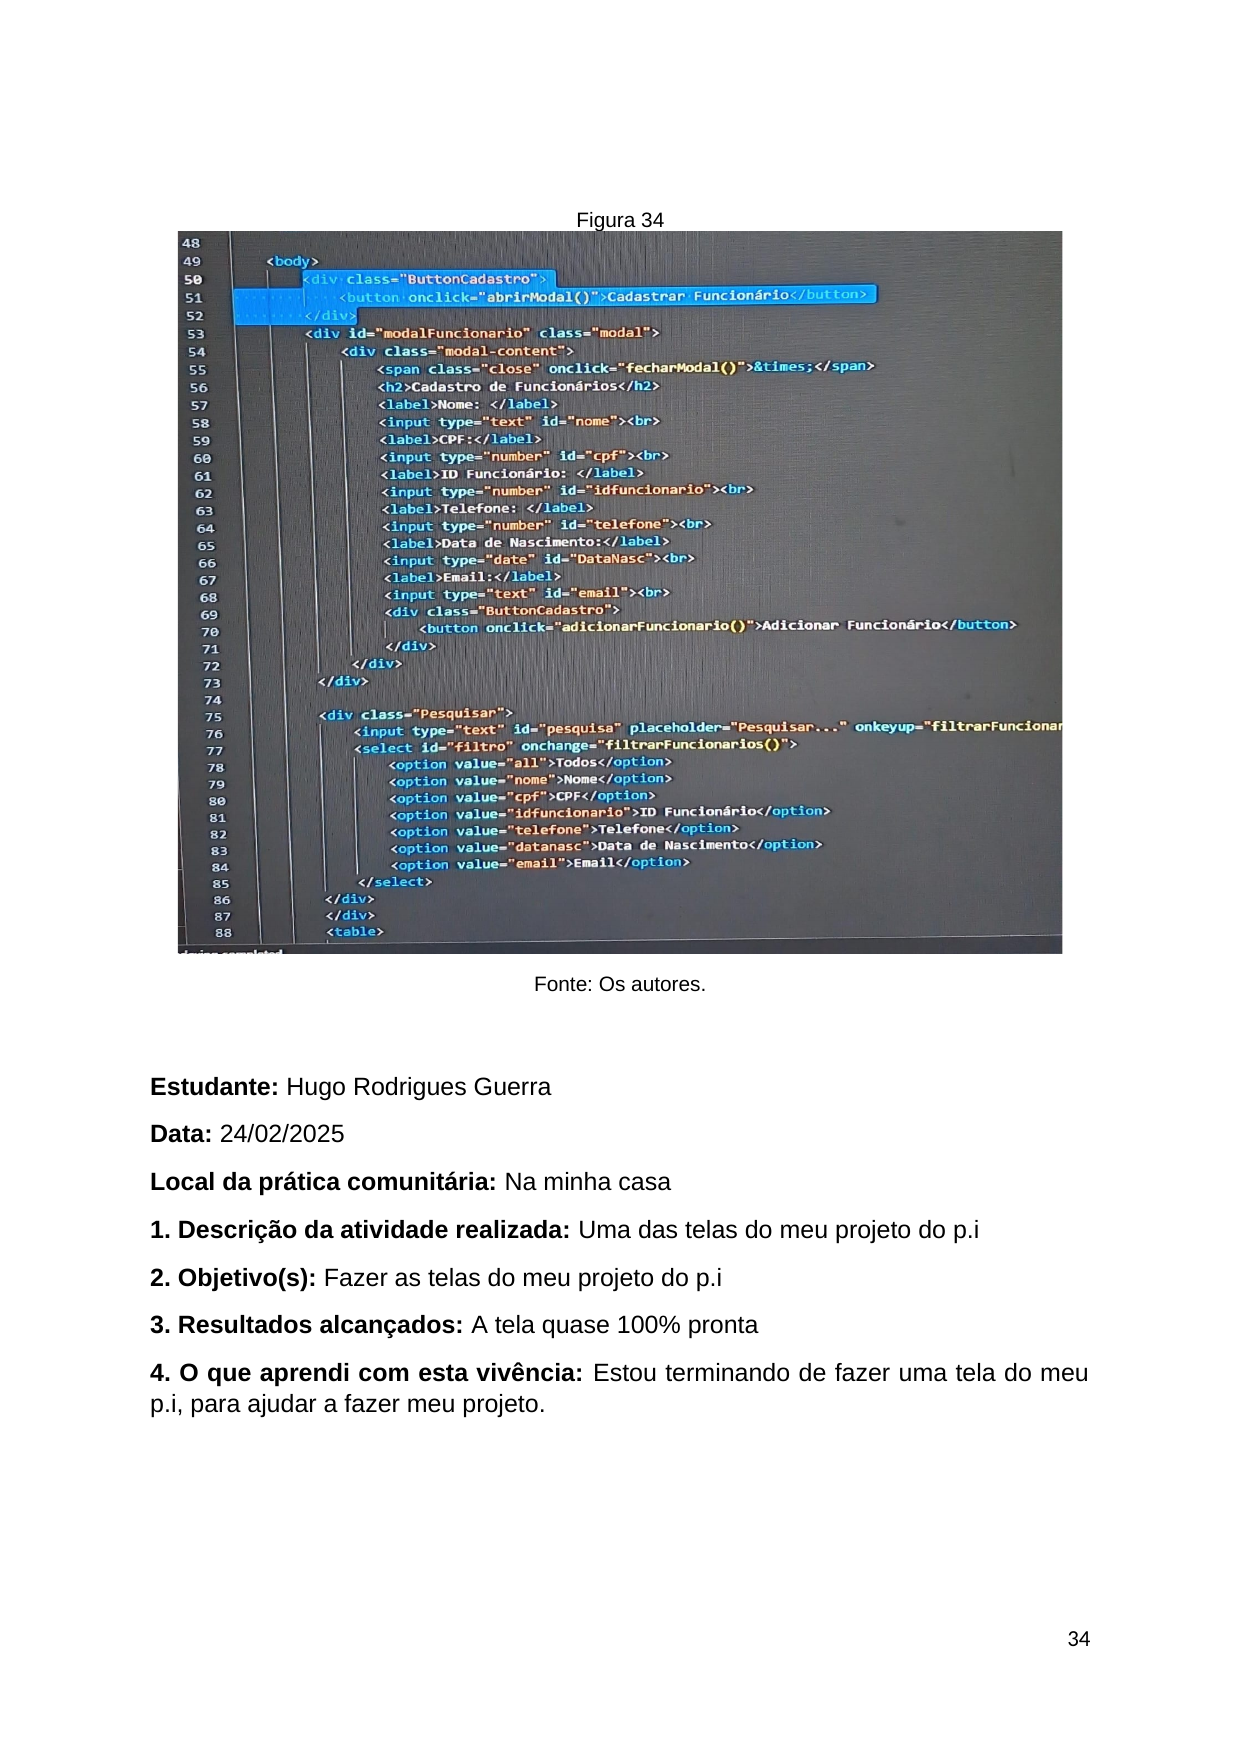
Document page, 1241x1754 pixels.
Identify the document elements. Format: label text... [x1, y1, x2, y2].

text 1. Descrição da atividade realizada: Uma das telas do meu projeto do p.i [150, 1215, 1090, 1243]
text 4. O que aprendi com esta vivência: Estou terminando de fazer uma tela do meu p.i, para ajudar a fazer meu projeto. [150, 1358, 1090, 1418]
picture [177, 231, 1063, 954]
text Estudante: Hugo Rodrigues Guerra [150, 1072, 1090, 1100]
text Data: 24/02/2025 [150, 1119, 1090, 1148]
text Local da prática comunitária: Na minha casa [150, 1167, 1090, 1196]
text Figura 34 [150, 207, 1090, 231]
text Fonte: Os autores. [150, 972, 1090, 996]
text 3. Resultados alcançados: A tela quase 100% pronta [150, 1310, 1090, 1339]
text 2. Objetivo(s): Fazer as telas do meu projeto do p.i [150, 1262, 1090, 1291]
